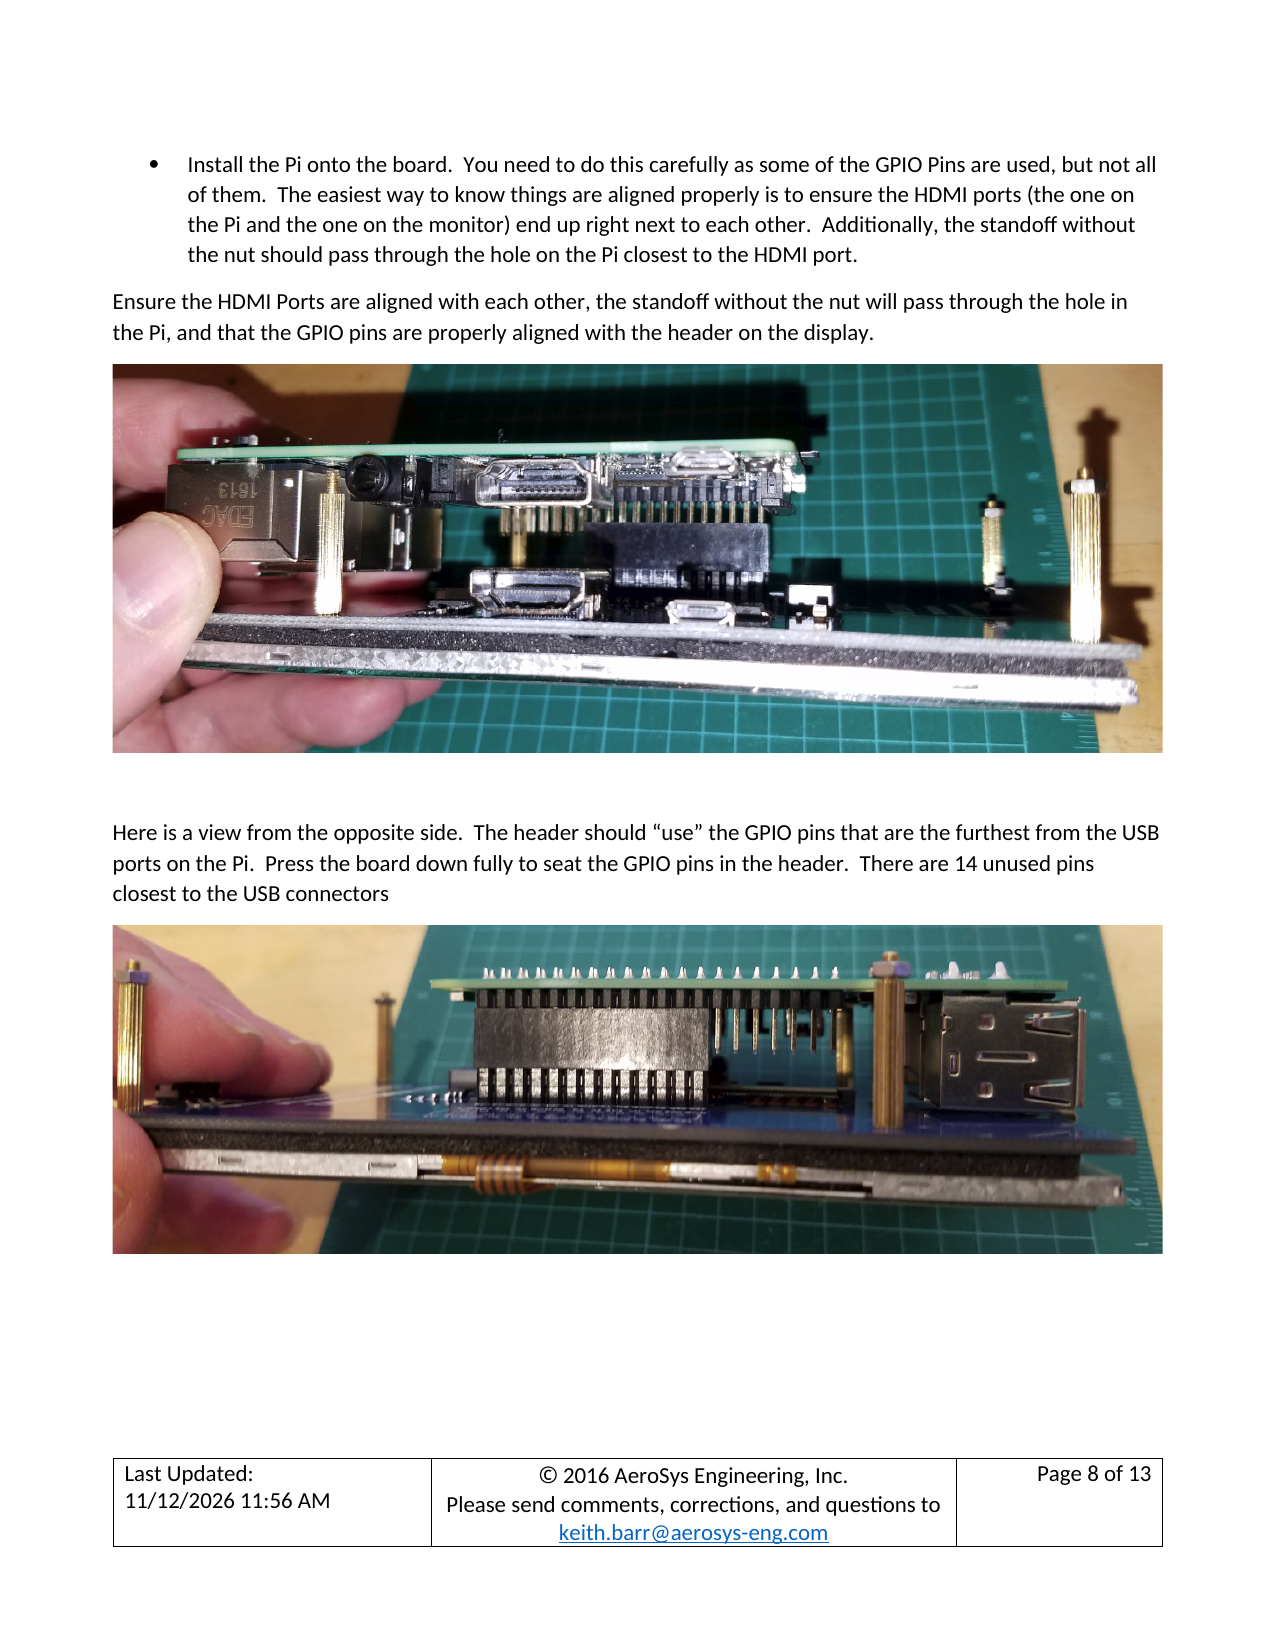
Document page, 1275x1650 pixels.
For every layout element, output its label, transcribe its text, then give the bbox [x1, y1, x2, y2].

text Ensure the HDMI Ports are aligned with each other, the standoff without the nut will pass through the hole in the Pi, and that the GPIO pins are properly aligned with the header on the display. [112, 287, 1162, 346]
picture [112, 364, 1163, 753]
list Install the Pi onto the board. You need to do this carefully as some of the GPIO Pins are used, but not all of them. The easiest way to know things are aligned properly is to ensure the HDMI ports (the one on the Pi and the one on the monitor) end up right next to each other. Additionally, the standoff without the nut should pass through the hole on the Pi closest to the HDMI port. [150, 150, 1162, 269]
text Here is a view from the opposite side. The header should “use” the GPIO pins that are the furthest from the USB ports on the Pi. Press the board down fully to seat the GPIO pins in the header. There are 14 unused pins closest to the USB connectors [112, 818, 1162, 907]
picture [112, 925, 1163, 1254]
